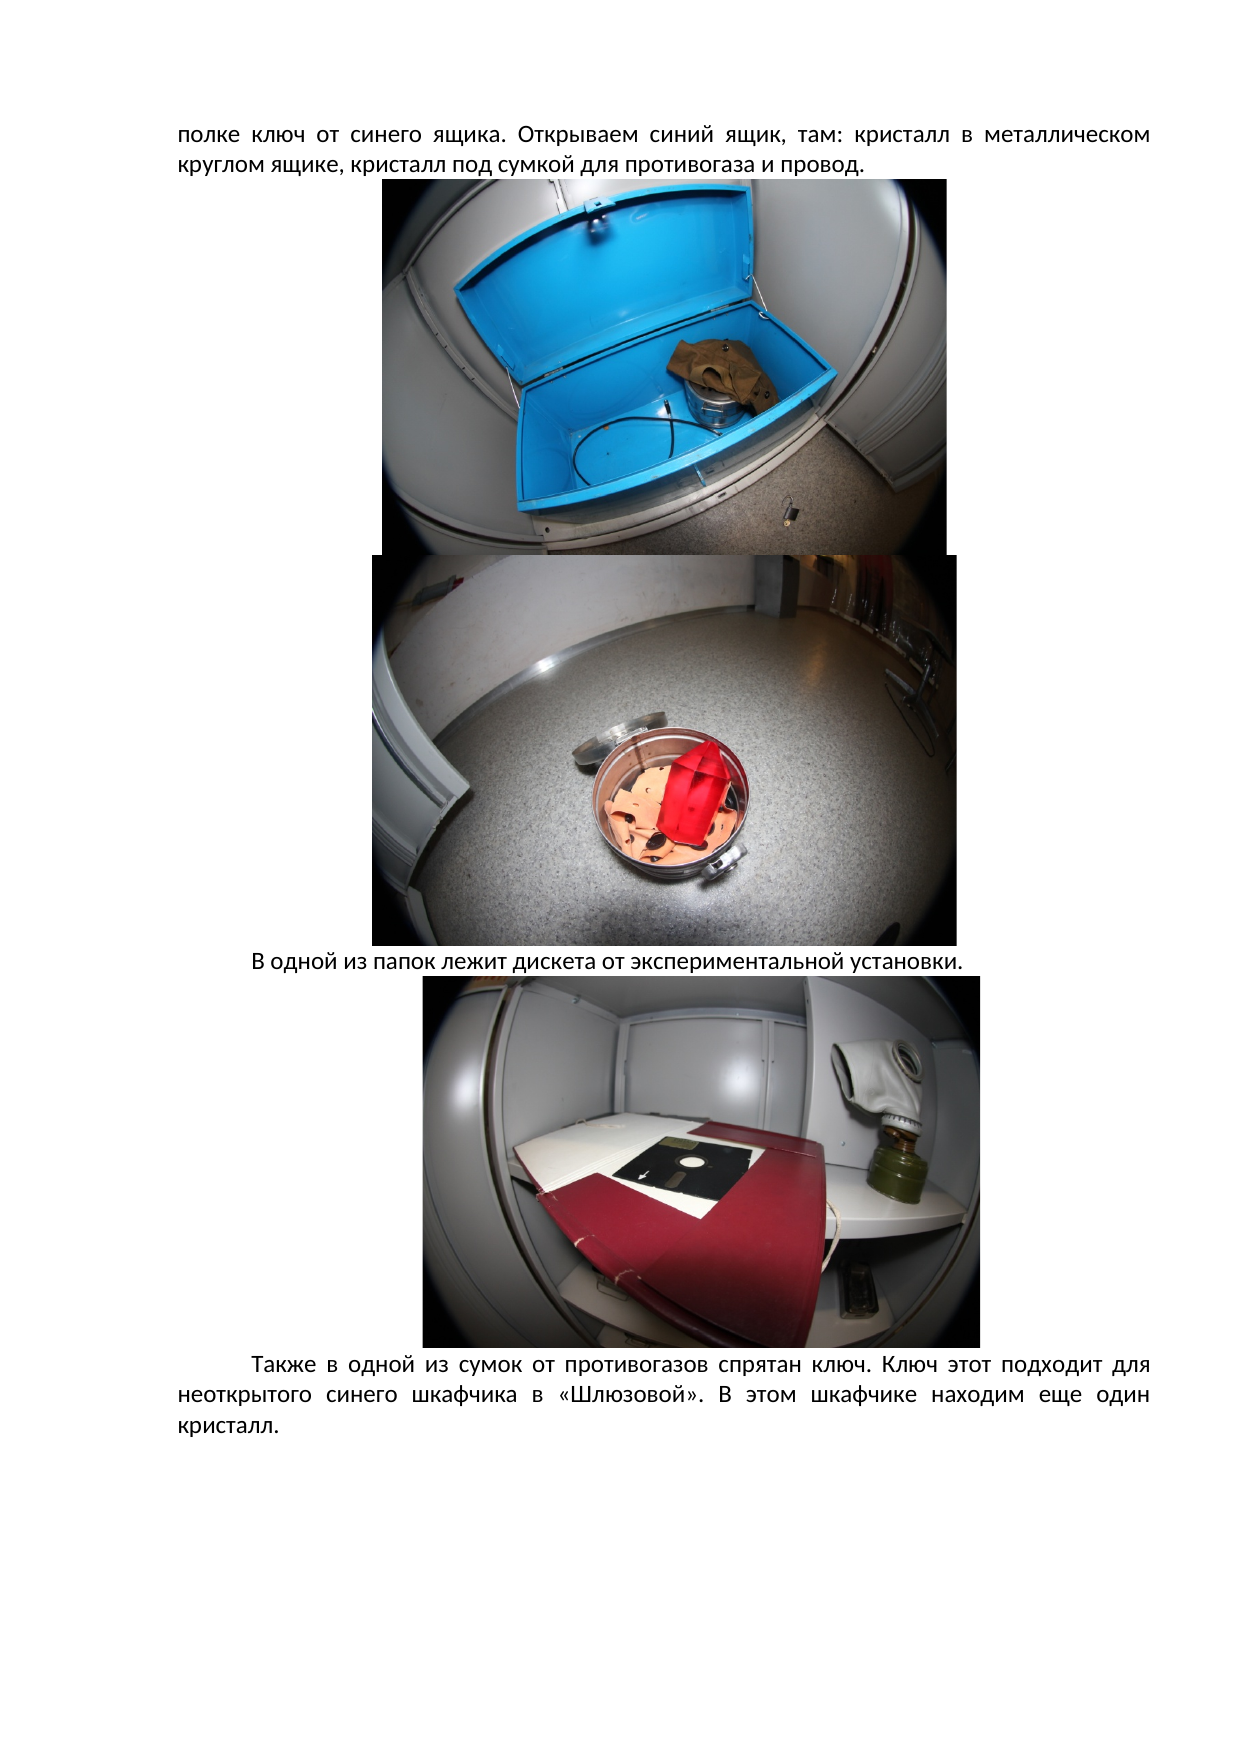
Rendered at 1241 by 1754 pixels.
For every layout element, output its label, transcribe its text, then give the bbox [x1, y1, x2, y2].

picture [372, 179, 957, 946]
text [177, 118, 1152, 179]
picture [422, 976, 981, 1348]
text В одной из папок лежит дискета от экспериментальной установки. [177, 945, 1152, 976]
text Также в одной из сумок от противогазов спрятан ключ. Ключ этот подходит для неоткрытого синего шкафчика в «Шлюзовой». В этом шкафчике находим еще один кристалл. [177, 1348, 1152, 1439]
